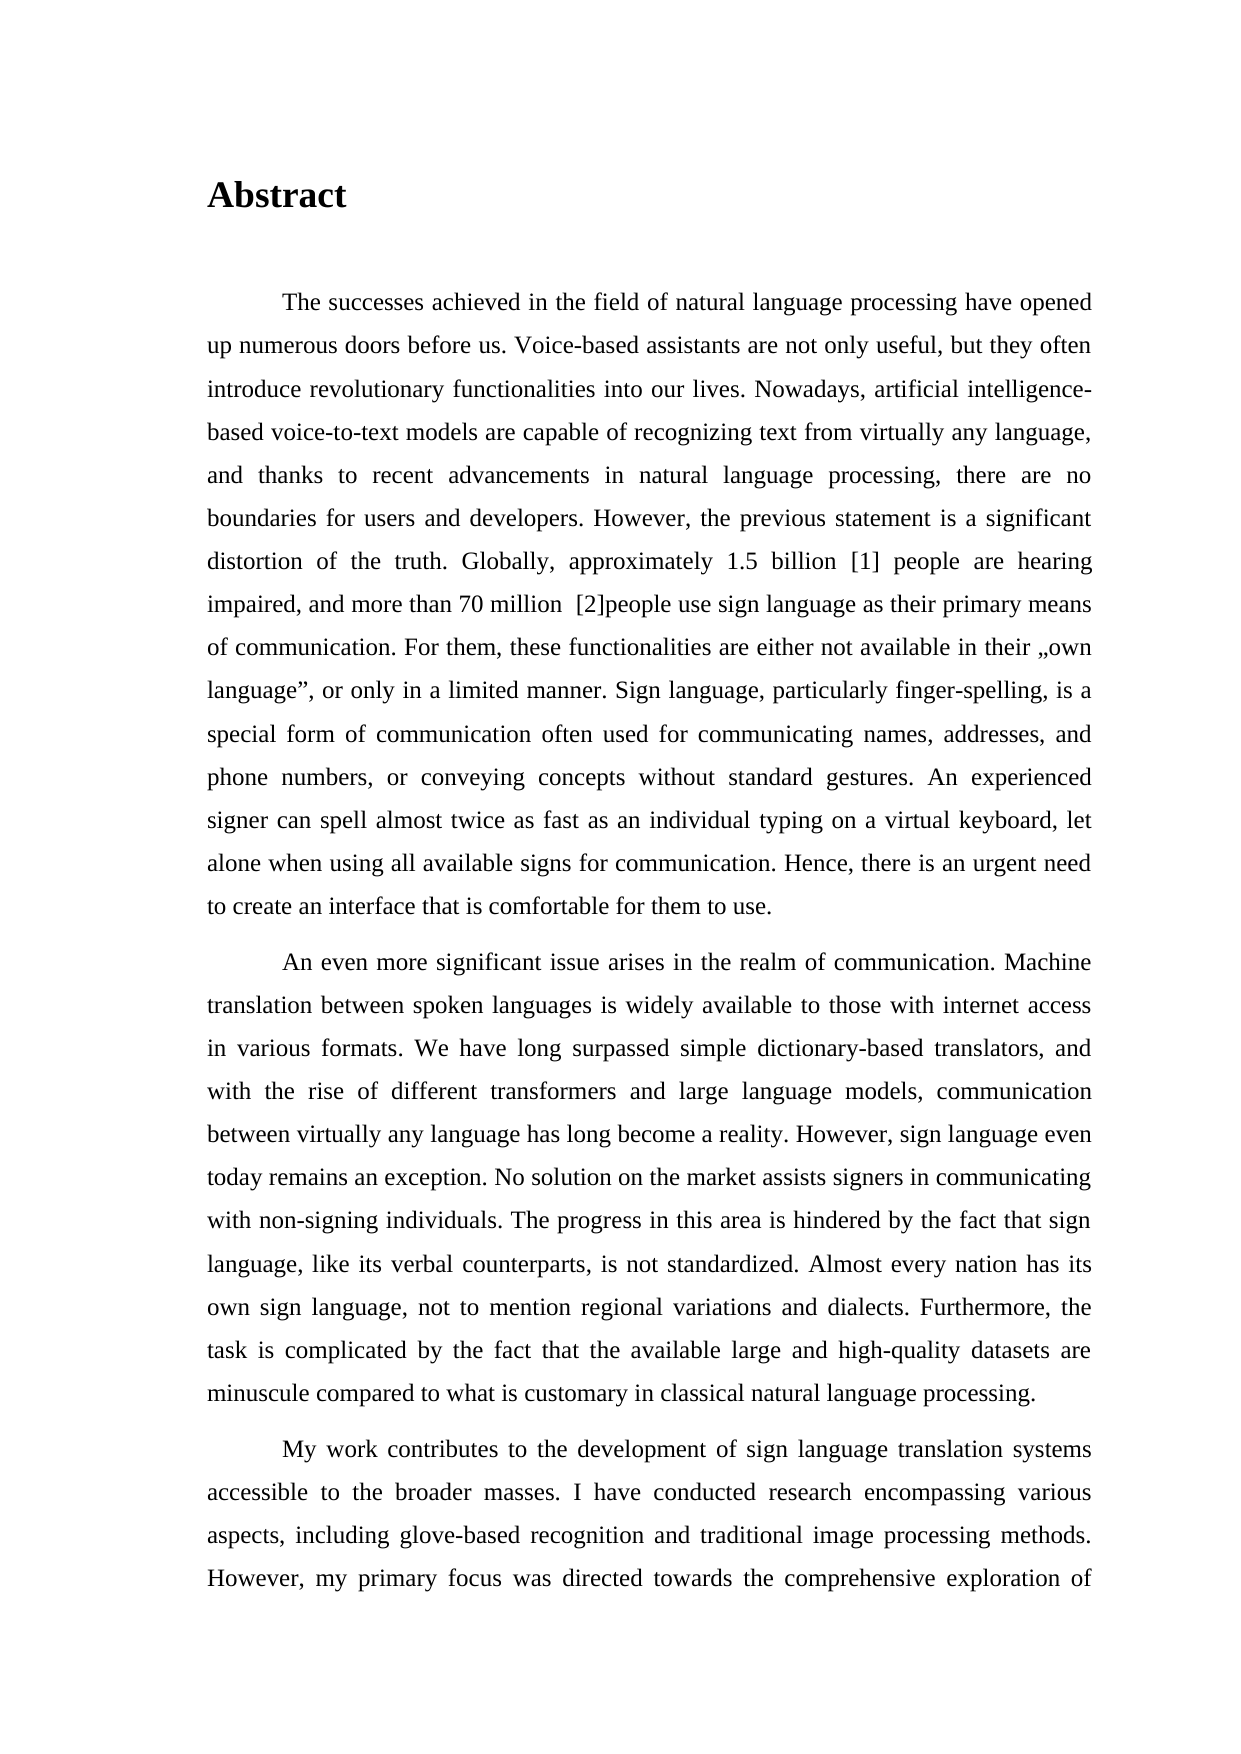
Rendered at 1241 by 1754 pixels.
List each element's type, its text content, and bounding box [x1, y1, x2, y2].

text Abstract [207, 173, 1092, 216]
text The successes achieved in the field of natural language processing have opened up numerous doors before us. Voice-based assistants are not only useful, but they often introduce revolutionary functionalities into our lives. Nowadays, artificial intelligence-based voice-to-text models are capable of recognizing text from virtually any language, and thanks to recent advancements in natural language processing, there are no boundaries for users and developers. However, the previous statement is a significant distortion of the truth. Globally, approximately 1.5 billion people are hearing impaired, and more than 70 million people use sign language as their primary means of communication. For them, these functionalities are either not available in their „own language”, or only in a limited manner. Sign language, particularly finger-spelling, is a special form of communication often used for communicating names, addresses, and phone numbers, or conveying concepts without standard gestures. An experienced signer can spell almost twice as fast as an individual typing on a virtual keyboard, let alone when using all available signs for communication. Hence, there is an urgent need to create an interface that is comfortable for them to use. [207, 287, 1092, 920]
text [207, 1434, 1092, 1592]
text An even more significant issue arises in the realm of communication. Machine translation between spoken languages is widely available to those with internet access in various formats. We have long surpassed simple dictionary-based translators, and with the rise of different transformers and large language models, communication between virtually any language has long become a reality. However, sign language even today remains an exception. No solution on the market assists signers in communicating with non-signing individuals. The progress in this area is hindered by the fact that sign language, like its verbal counterparts, is not standardized. Almost every nation has its own sign language, not to mention regional variations and dialects. Furthermore, the task is complicated by the fact that the available large and high-quality datasets are minuscule compared to what is customary in classical natural language processing. [207, 947, 1092, 1407]
